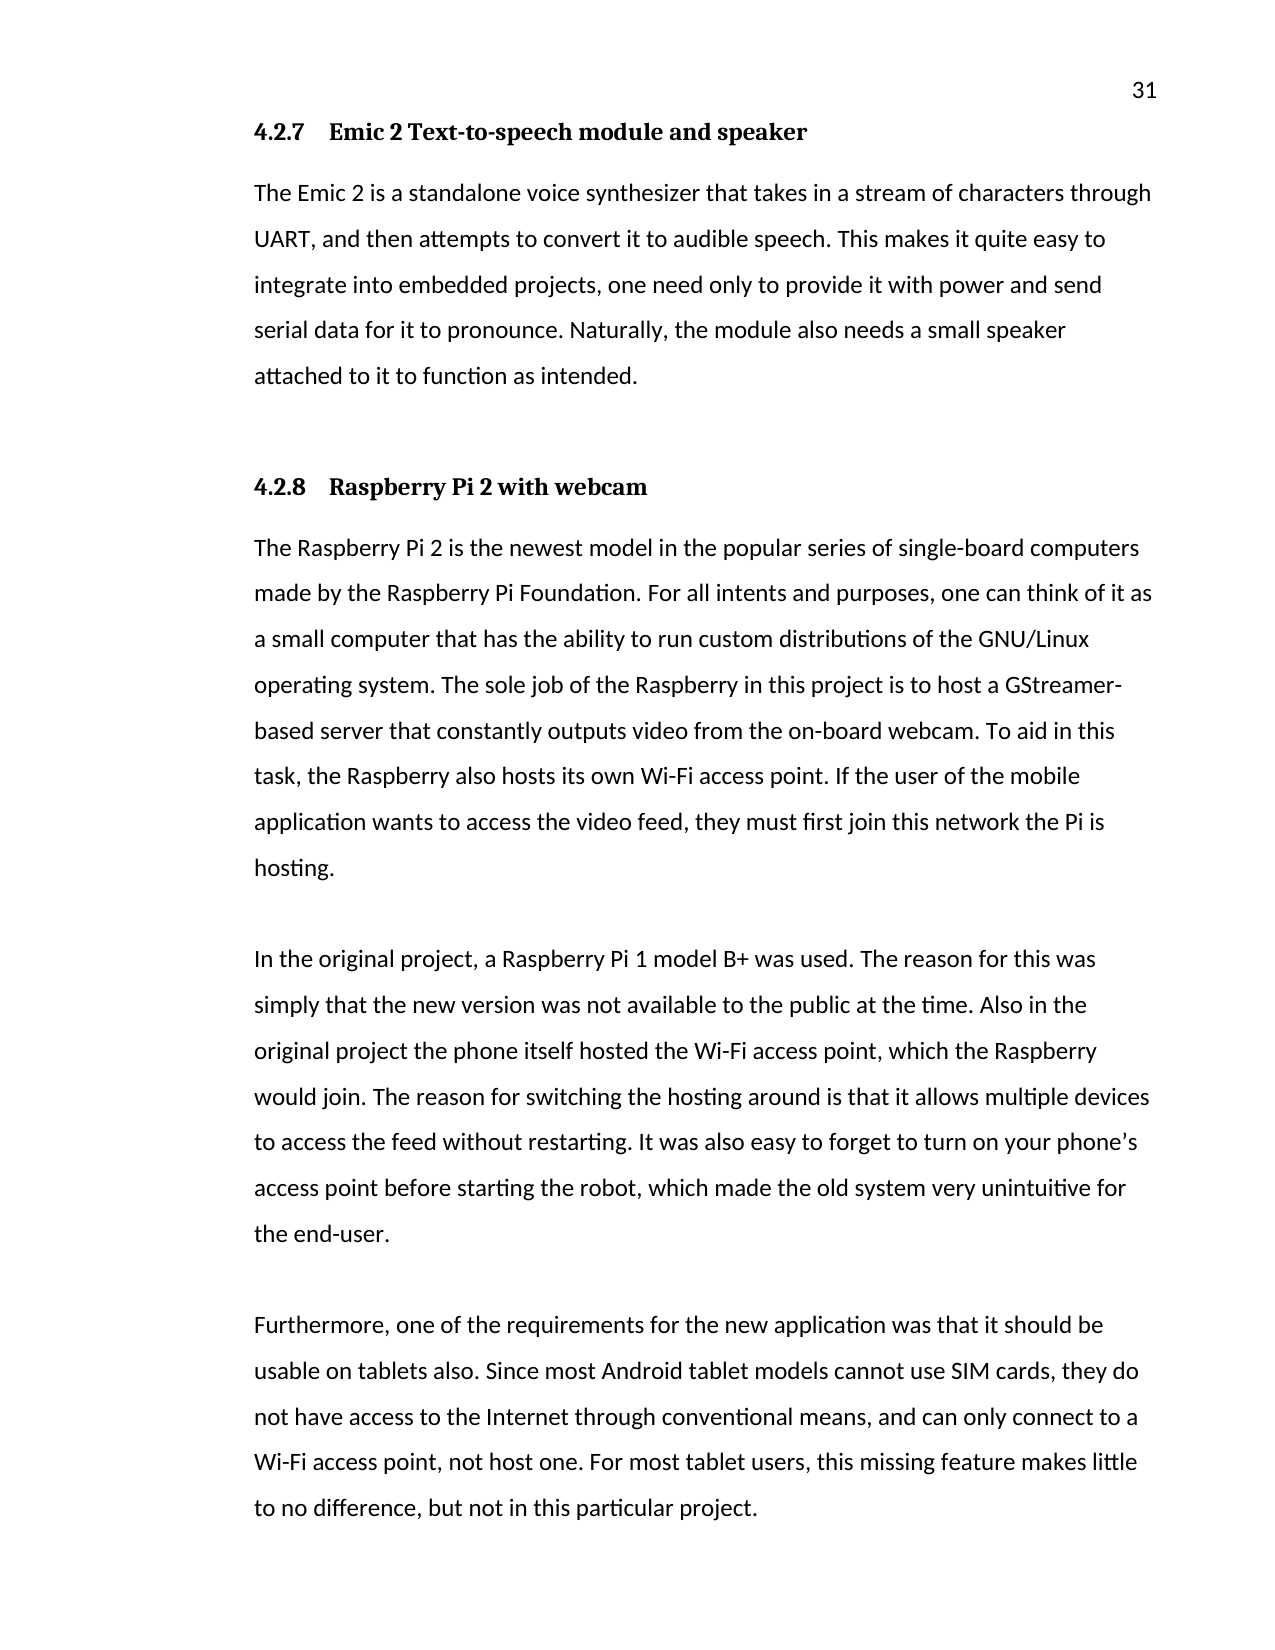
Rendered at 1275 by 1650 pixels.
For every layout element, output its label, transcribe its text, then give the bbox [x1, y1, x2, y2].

subtitle Emic 2 Text-to-speech module and speaker [254, 118, 1157, 147]
text The Raspberry Pi 2 is the newest model in the popular series of single-board computers made by the Raspberry Pi Foundation. For all intents and purposes, one can think of it as a small computer that has the ability to run custom distributions of the GNU/Linux operating system. The sole job of the Raspberry in this project is to host a GStreamer-based server that constantly outputs video from the on-board webcam. To aid in this task, the Raspberry also hosts its own Wi-Fi access point. If the user of the mobile application wants to access the video feed, they must first join this network the Pi is hosting. [254, 532, 1157, 882]
subtitle Raspberry Pi 2 with webcam [254, 473, 1157, 501]
text In the original project, a Raspberry Pi 1 model B+ was used. The reason for this was simply that the new version was not available to the public at the time. Also in the original project the phone itself hosted the Wi-Fi access point, which the Raspberry would join. The reason for switching the hosting around is that it allows multiple devices to access the feed without restarting. It was also easy to forget to turn on your phone’s access point before starting the robot, which made the old system very unintuitive for the end-user. [254, 943, 1157, 1248]
text The Emic 2 is a standalone voice synthesizer that takes in a stream of characters through UART, and then attempts to convert it to audible speech. This makes it quite easy to integrate into embedded projects, one need only to provide it with power and send serial data for it to pronounce. Naturally, the module also needs a small speaker attached to it to function as intended. [254, 177, 1157, 391]
text Furthermore, one of the requirements for the new application was that it should be usable on tablets also. Since most Android tablet models cannot use SIM cards, they do not have access to the Internet through conventional means, and can only connect to a Wi-Fi access point, not host one. For most tablet users, this missing feature makes little to no difference, but not in this particular project. [254, 1309, 1157, 1523]
